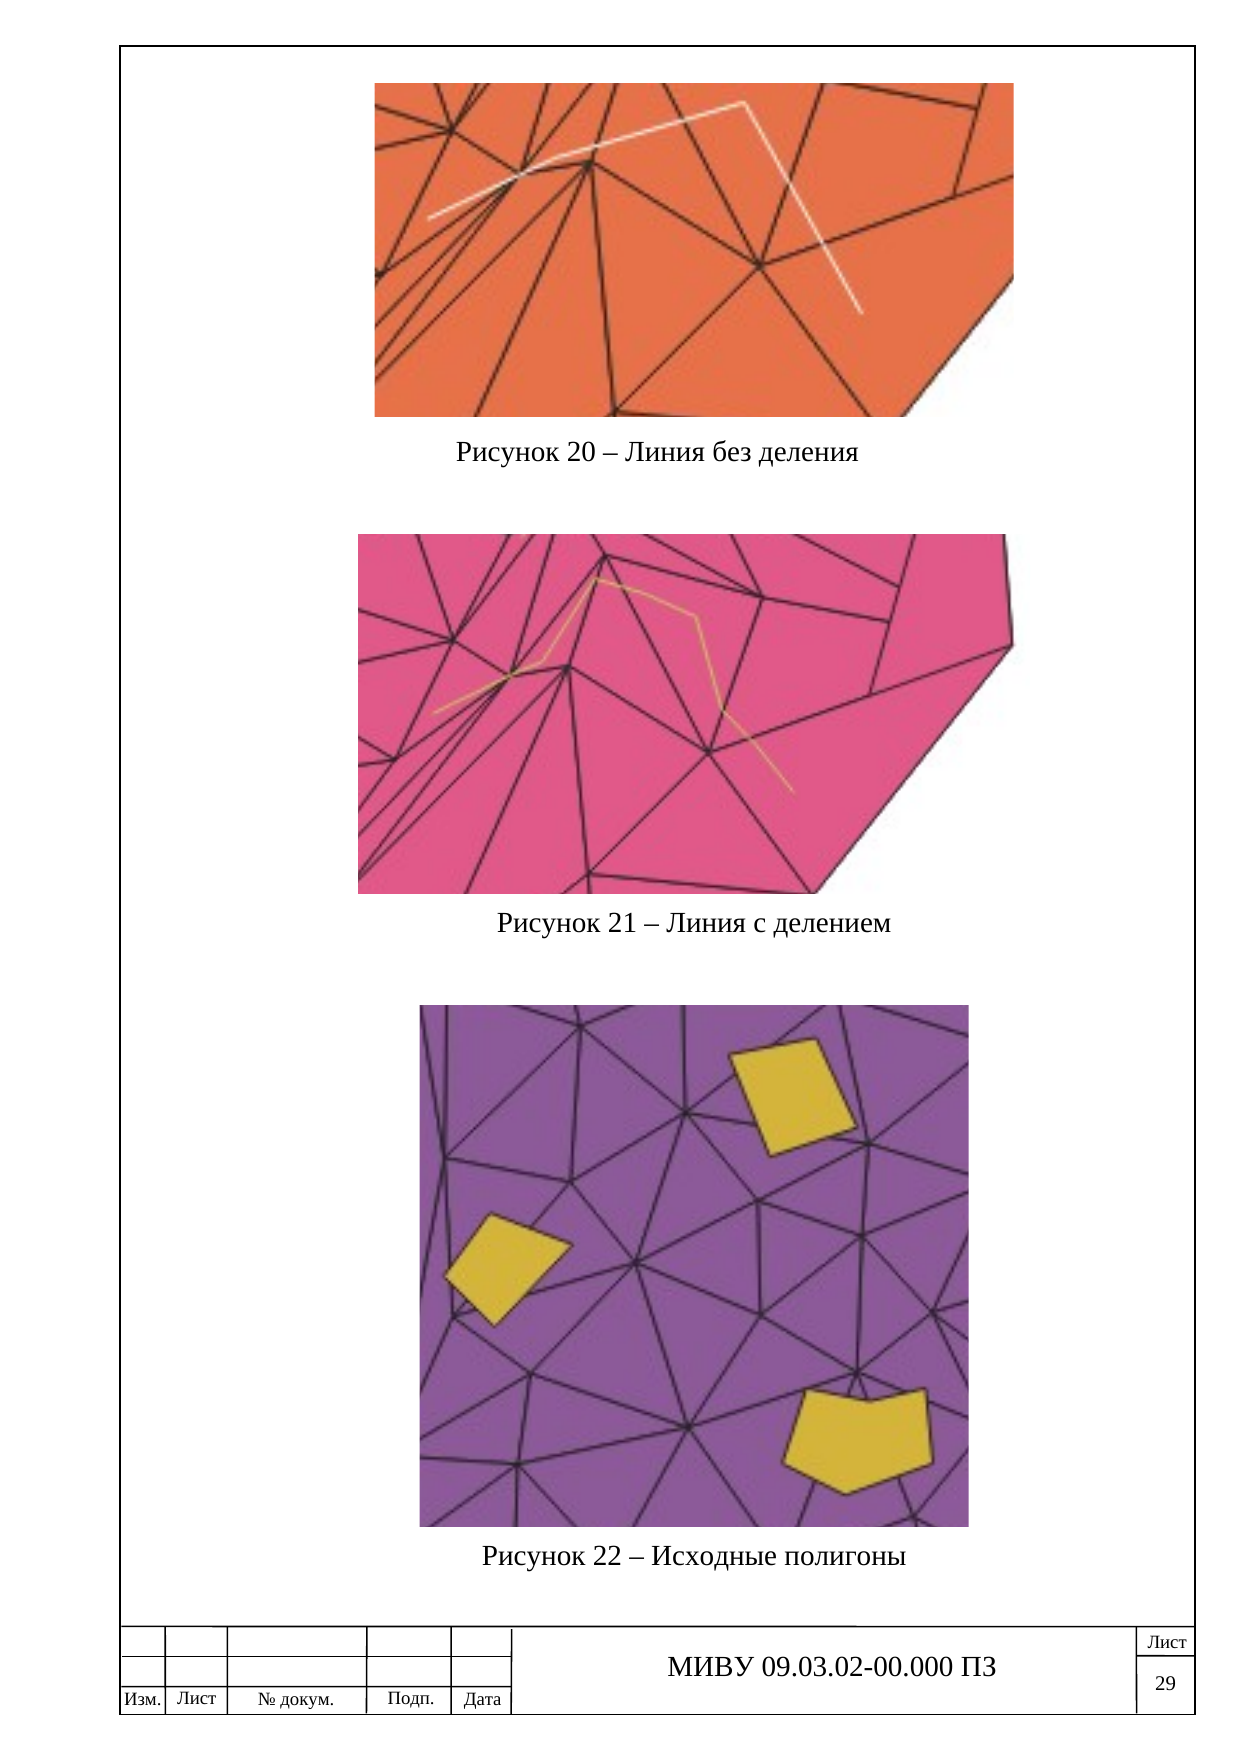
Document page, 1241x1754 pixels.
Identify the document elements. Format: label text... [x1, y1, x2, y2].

picture [374, 83, 1014, 417]
picture [358, 534, 1030, 894]
text Рисунок 21 – Линия с делением [148, 905, 1167, 939]
picture [419, 1005, 969, 1527]
text Рисунок 22 – Исходные полигоны [148, 1538, 1167, 1572]
